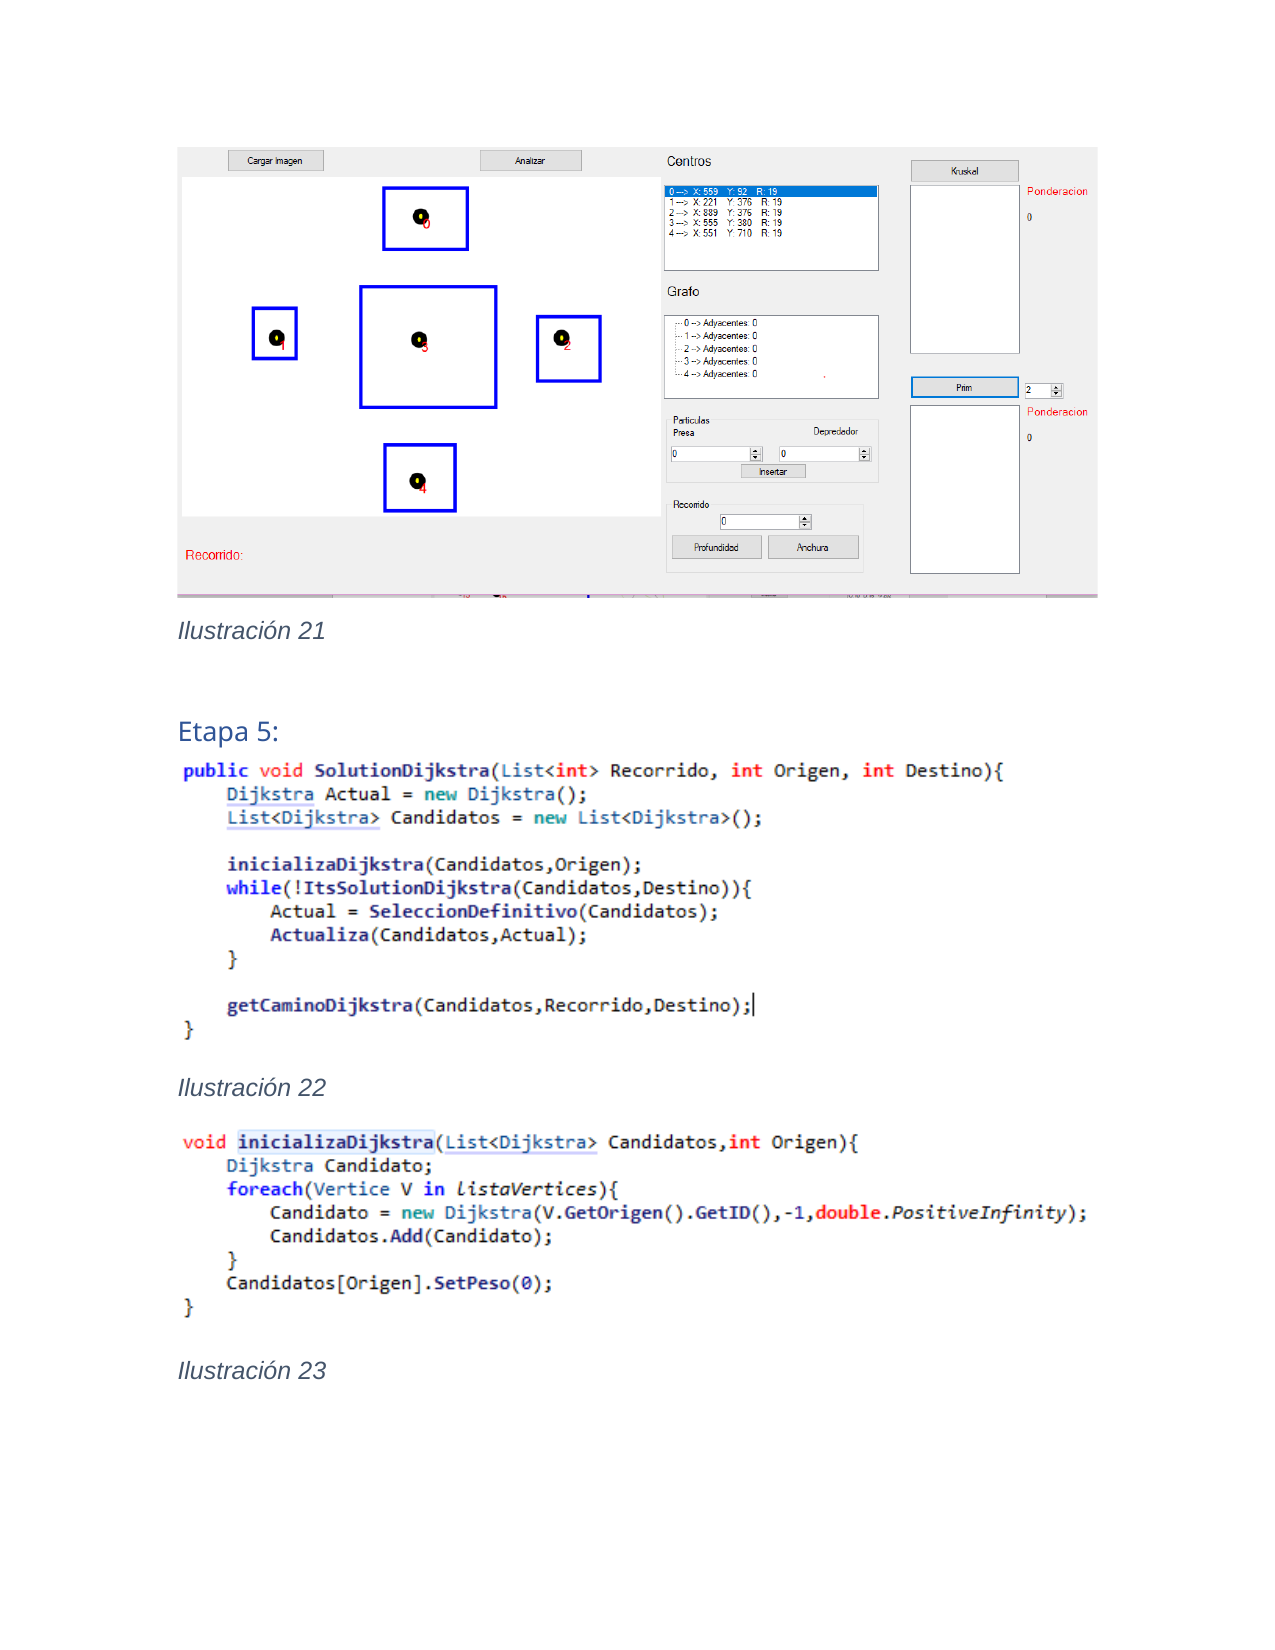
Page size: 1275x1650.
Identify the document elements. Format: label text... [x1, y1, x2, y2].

text Ilustración 23 [177, 1356, 1098, 1385]
picture [177, 752, 1035, 1054]
picture [177, 1122, 1098, 1338]
picture [177, 147, 1098, 598]
text Ilustración 22 [177, 1073, 1098, 1101]
subtitle Etapa 5: [177, 712, 1098, 749]
text Ilustración 21 [177, 616, 1098, 645]
